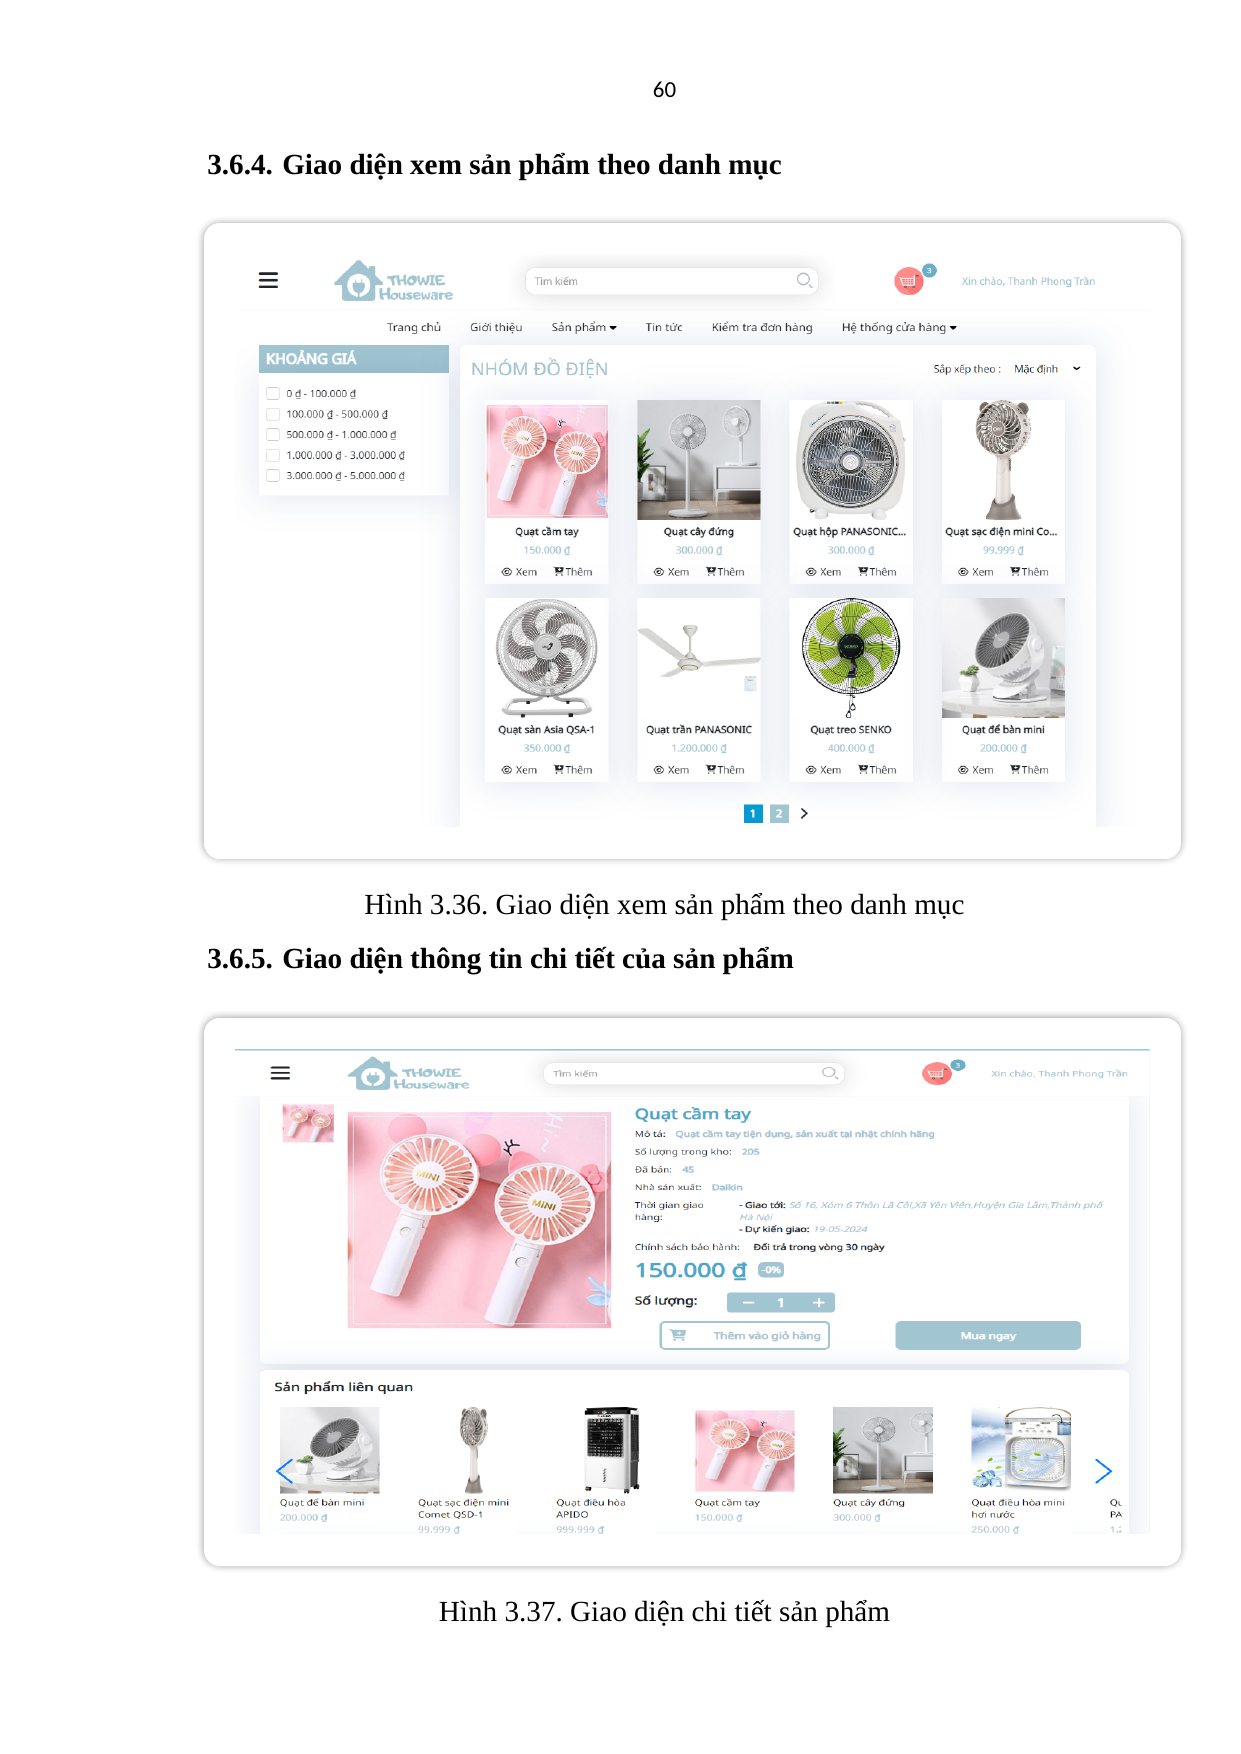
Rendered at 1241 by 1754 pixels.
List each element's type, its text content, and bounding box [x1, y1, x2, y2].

picture [235, 255, 1150, 827]
subtitle Giao diện xem sản phẩm theo danh mục [207, 147, 1122, 181]
picture [235, 1049, 1150, 1534]
subtitle Giao diện thông tin chi tiết của sản phẩm [207, 941, 1122, 975]
